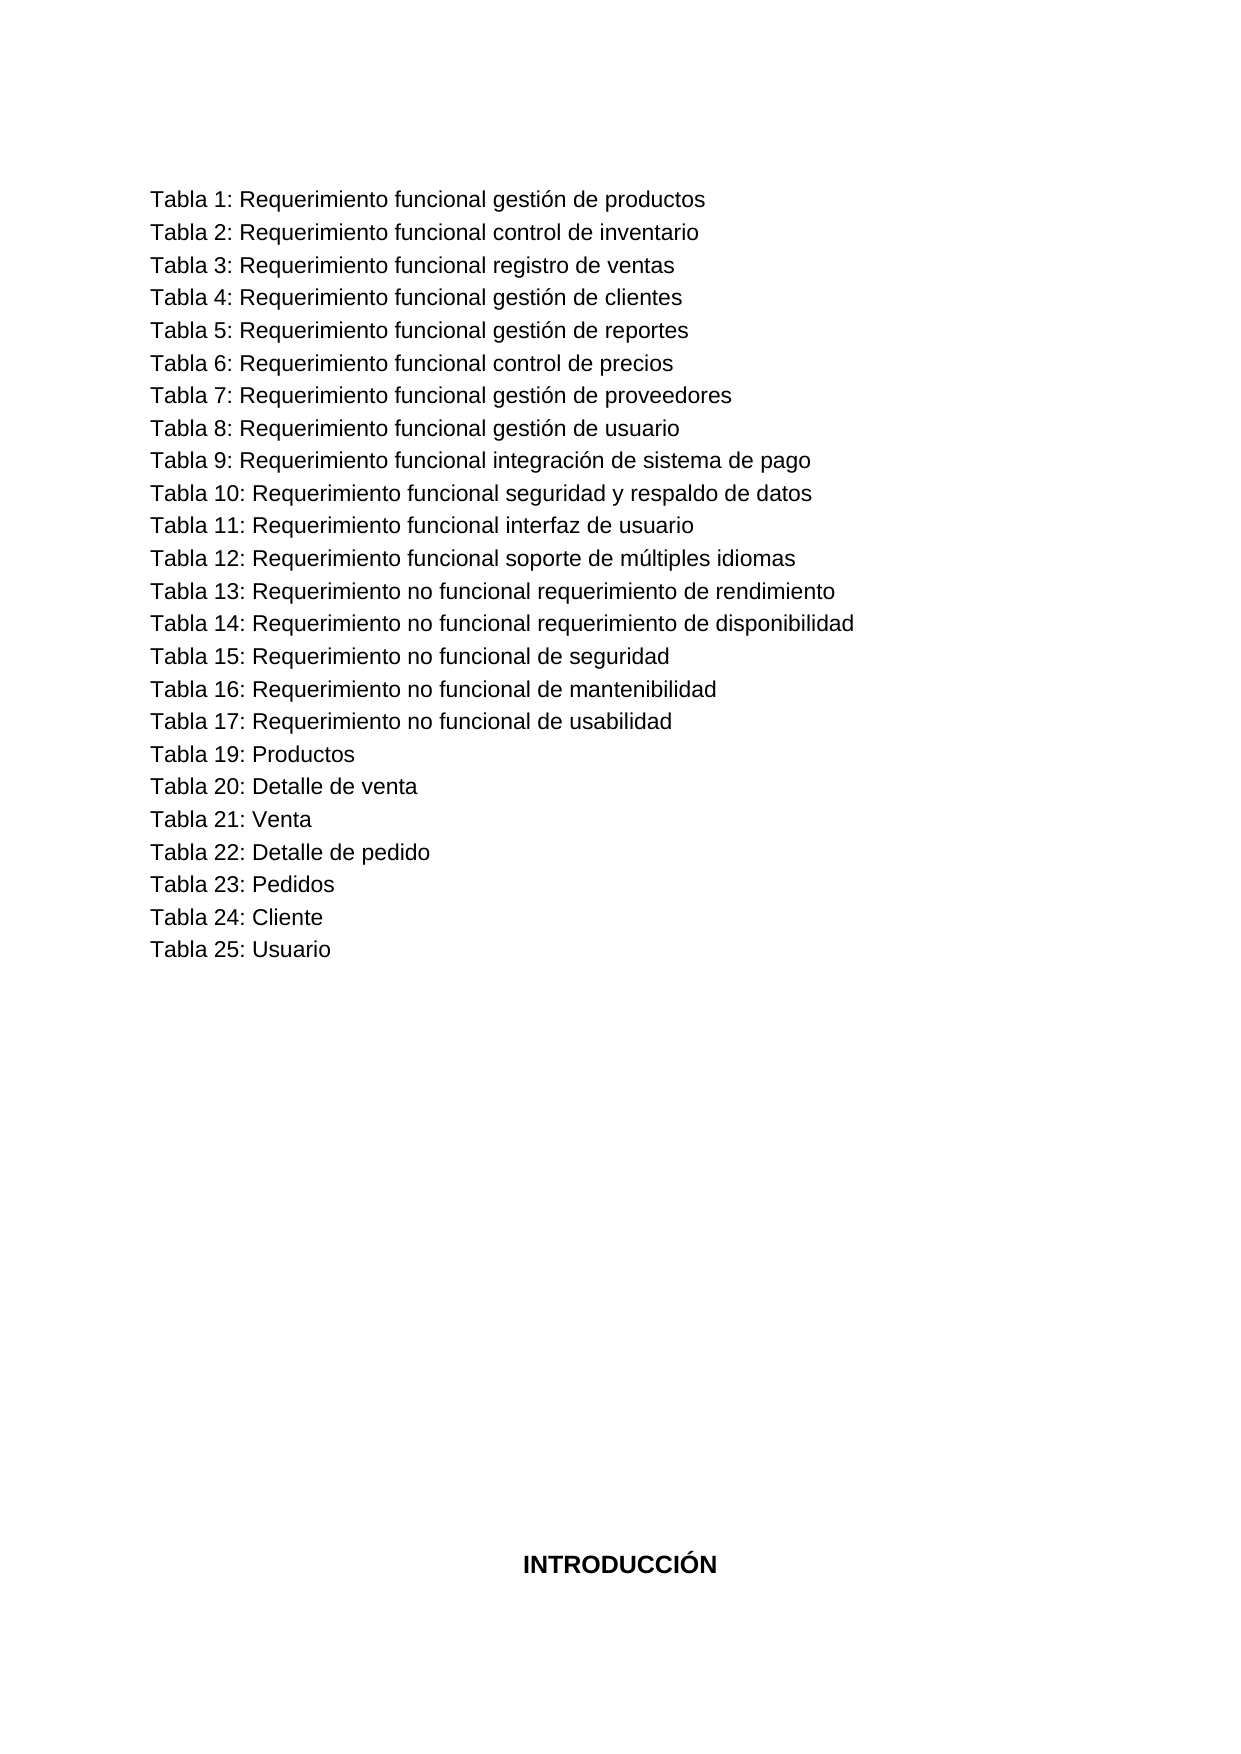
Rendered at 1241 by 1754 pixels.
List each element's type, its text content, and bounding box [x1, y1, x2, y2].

text INTRODUCCIÓN [150, 1549, 1090, 1578]
